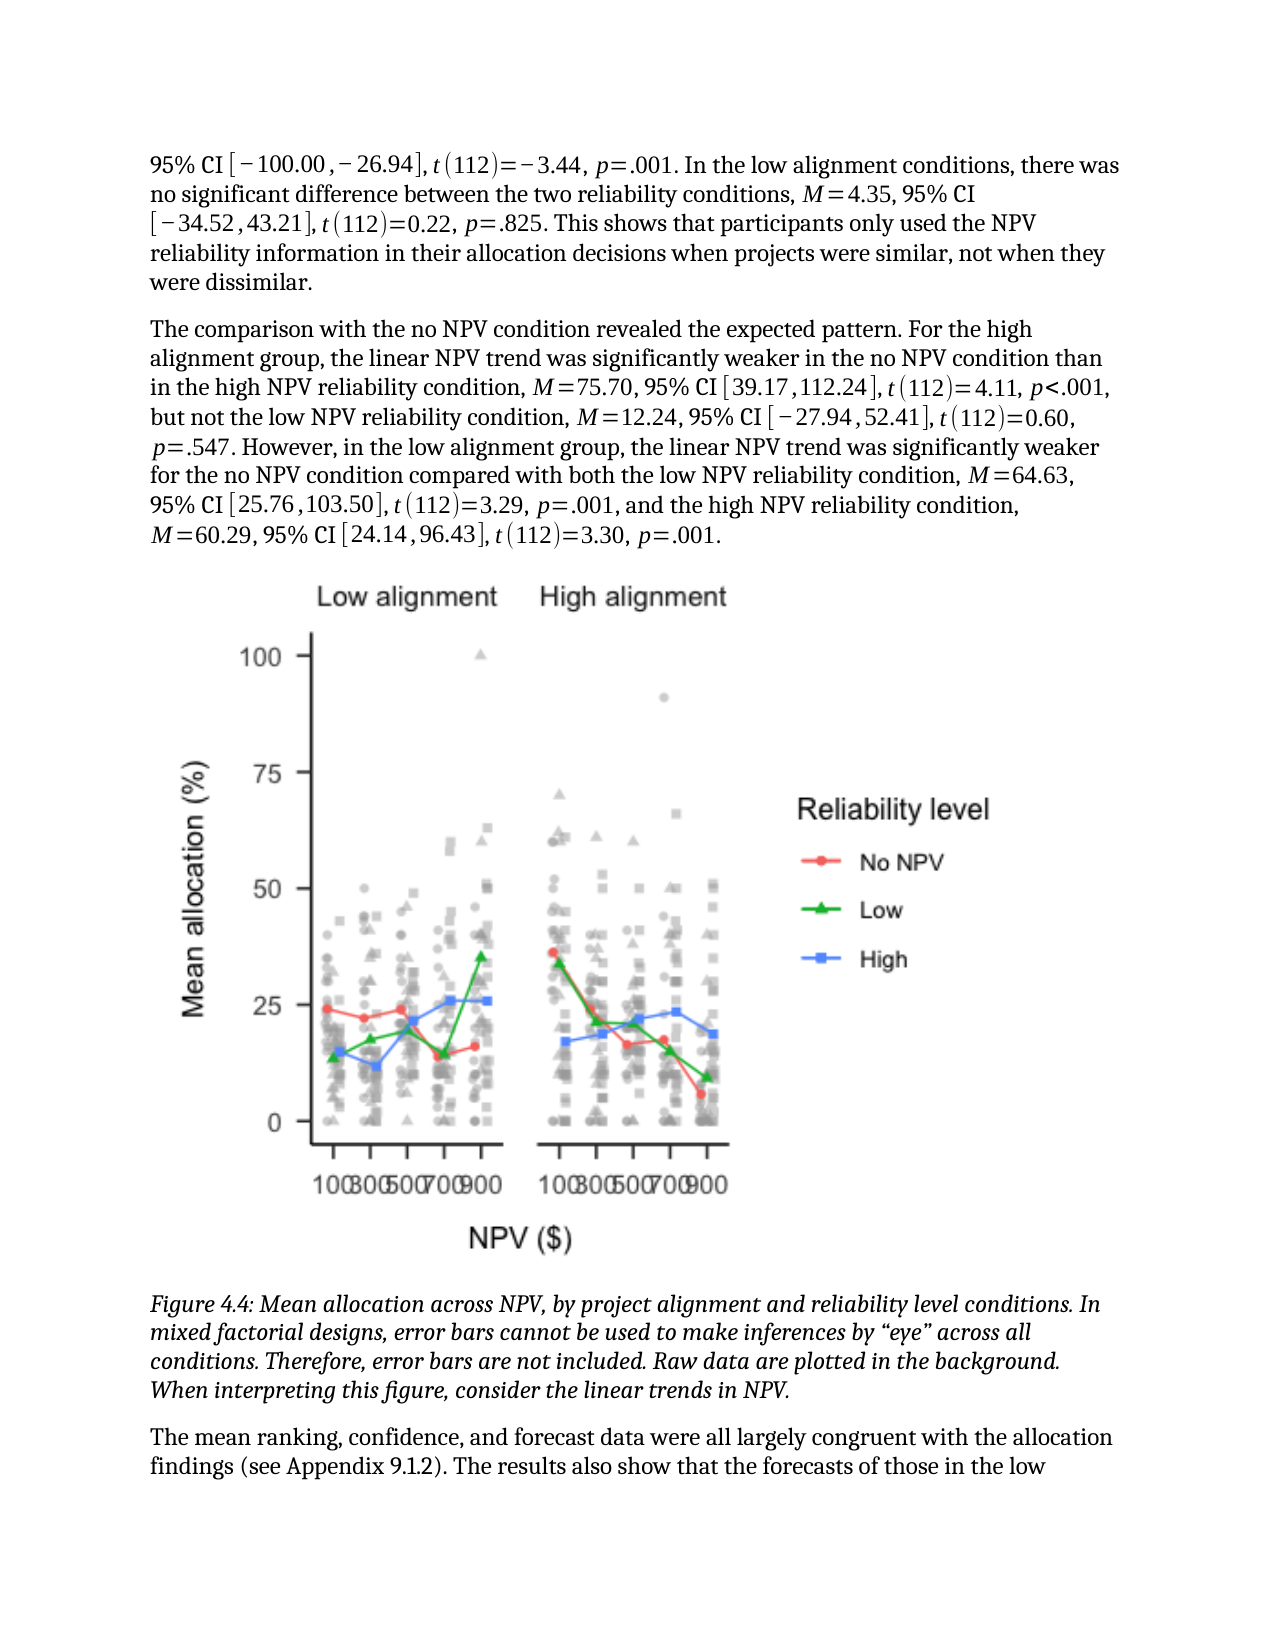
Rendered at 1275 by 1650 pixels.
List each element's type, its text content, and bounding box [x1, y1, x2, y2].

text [150, 150, 1125, 296]
text The comparison with the no NPV condition revealed the expected pattern. For the high alignment group, the linear NPV trend was significantly weaker in the no NPV condition than in the high NPV reliability condition, , 95% CI , , , but not the low NPV reliability condition, , 95% CI , , . However, in the low alignment group, the linear NPV trend was significantly weaker for the no NPV condition compared with both the low NPV reliability condition, , 95% CI , , , and the high NPV reliability condition, , 95% CI , , . [150, 315, 1125, 550]
text Figure 4.4: Mean allocation across NPV, by project alignment and reliability level conditions. In mixed factorial designs, error bars cannot be used to make inferences by “eye” across all conditions. Therefore, error bars are not included. Raw data are plotted in the background. When interpreting this figure, consider the linear trends in NPV. [150, 1289, 1125, 1404]
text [150, 1423, 1125, 1481]
picture [168, 568, 1044, 1269]
